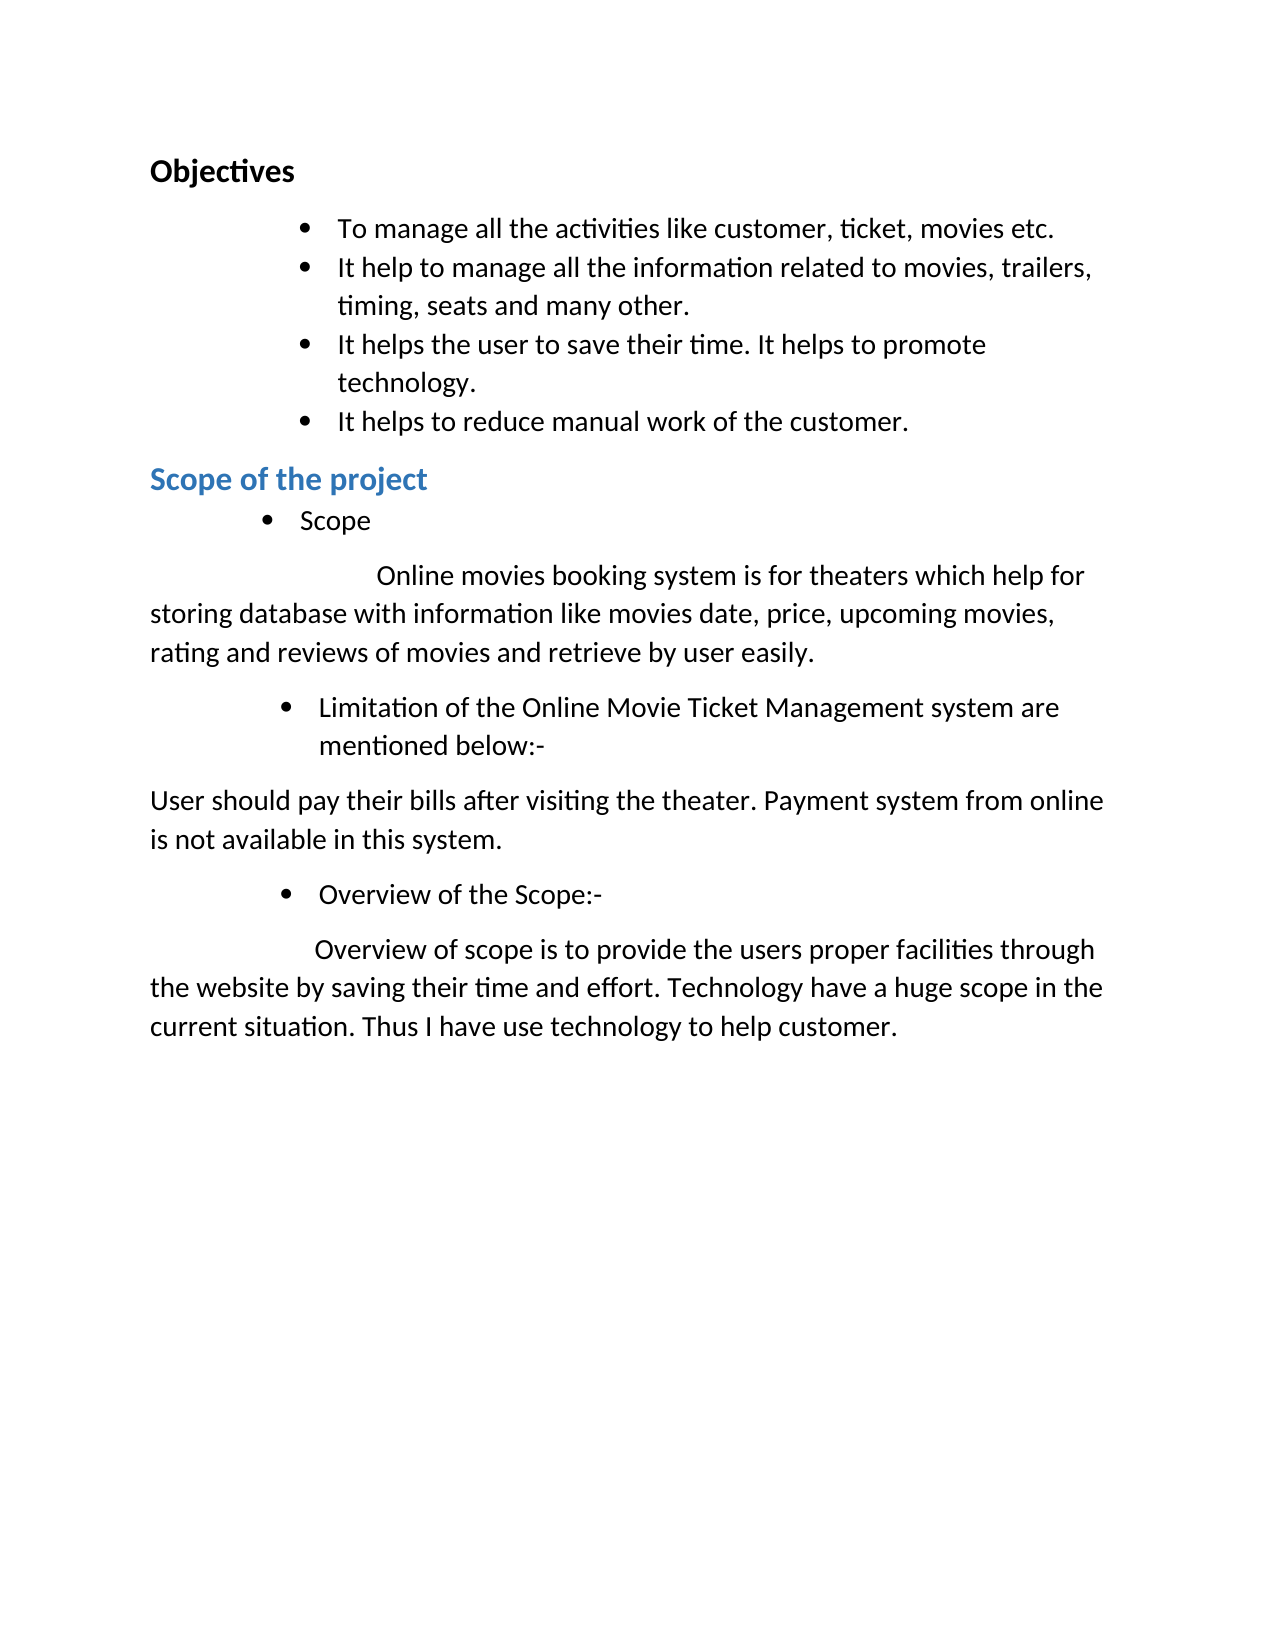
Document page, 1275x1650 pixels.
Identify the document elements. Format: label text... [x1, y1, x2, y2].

text Objectives [150, 150, 1125, 191]
text Online movies booking system is for theaters which help for storing database with information like movies date, price, upcoming movies, rating and reviews of movies and retrieve by user easily. [150, 557, 1125, 669]
list Overview of the Scope:- [281, 876, 1125, 912]
list Limitation of the Online Movie Ticket Management system are mentioned below:- [281, 689, 1125, 763]
list To manage all the activities like customer, ticket, movies etc. [300, 211, 1125, 246]
list It helps the user to save their time. It helps to promote technology. [300, 326, 1125, 400]
list Scope [262, 502, 1125, 537]
text Overview of scope is to provide the users proper facilities through the website by saving their time and effort. Technology have a huge scope in the current situation. Thus I have use technology to help customer. [150, 931, 1125, 1044]
list It help to manage all the information related to movies, trailers, timing, seats and many other. [300, 249, 1125, 323]
list It helps to reduce manual work of the customer. [300, 403, 1125, 438]
subtitle Scope of the project [150, 458, 1125, 499]
text User should pay their bills after visiting the theater. Payment system from online is not available in this system. [150, 782, 1125, 857]
